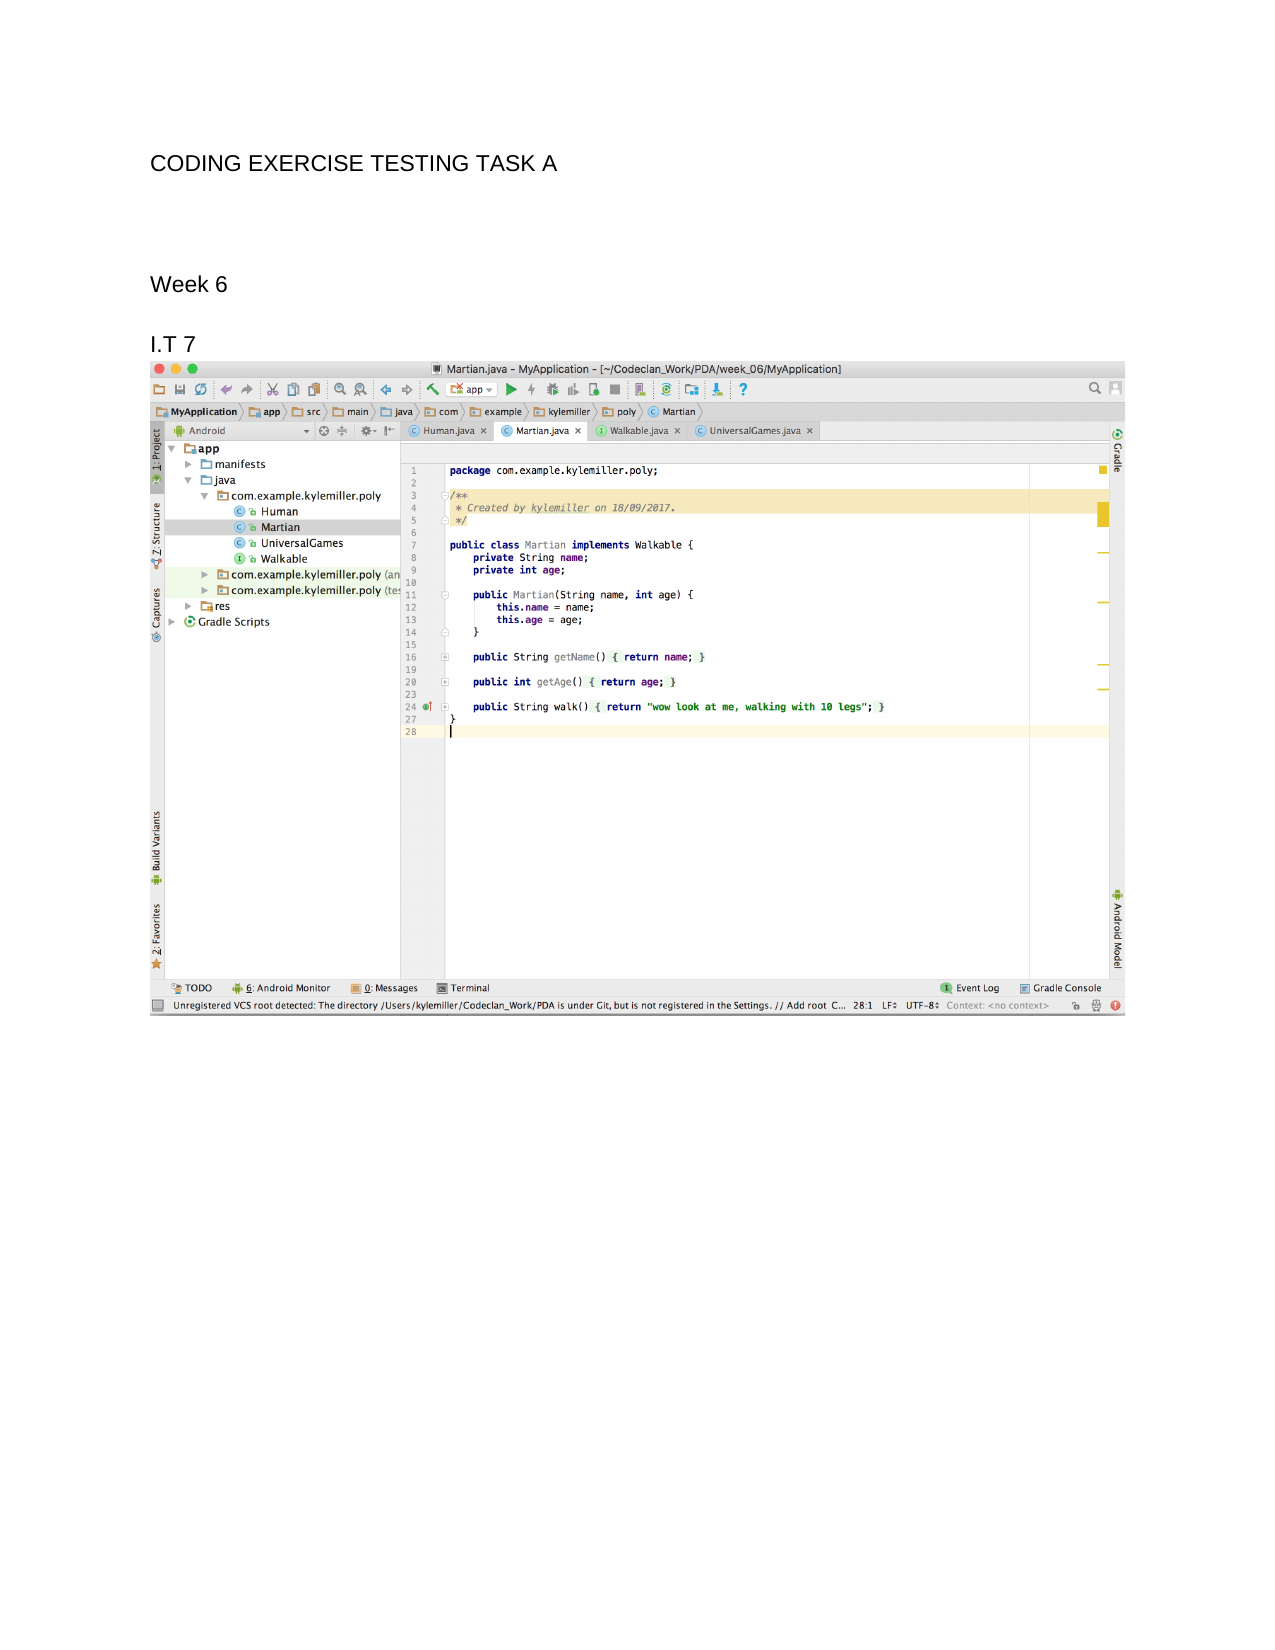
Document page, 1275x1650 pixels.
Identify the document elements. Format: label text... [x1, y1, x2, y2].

picture [150, 361, 1125, 1016]
text I.T 7 [150, 331, 1125, 361]
text Week 6 [150, 271, 1125, 297]
text CODING EXERCISE TESTING TASK A [150, 150, 1125, 176]
